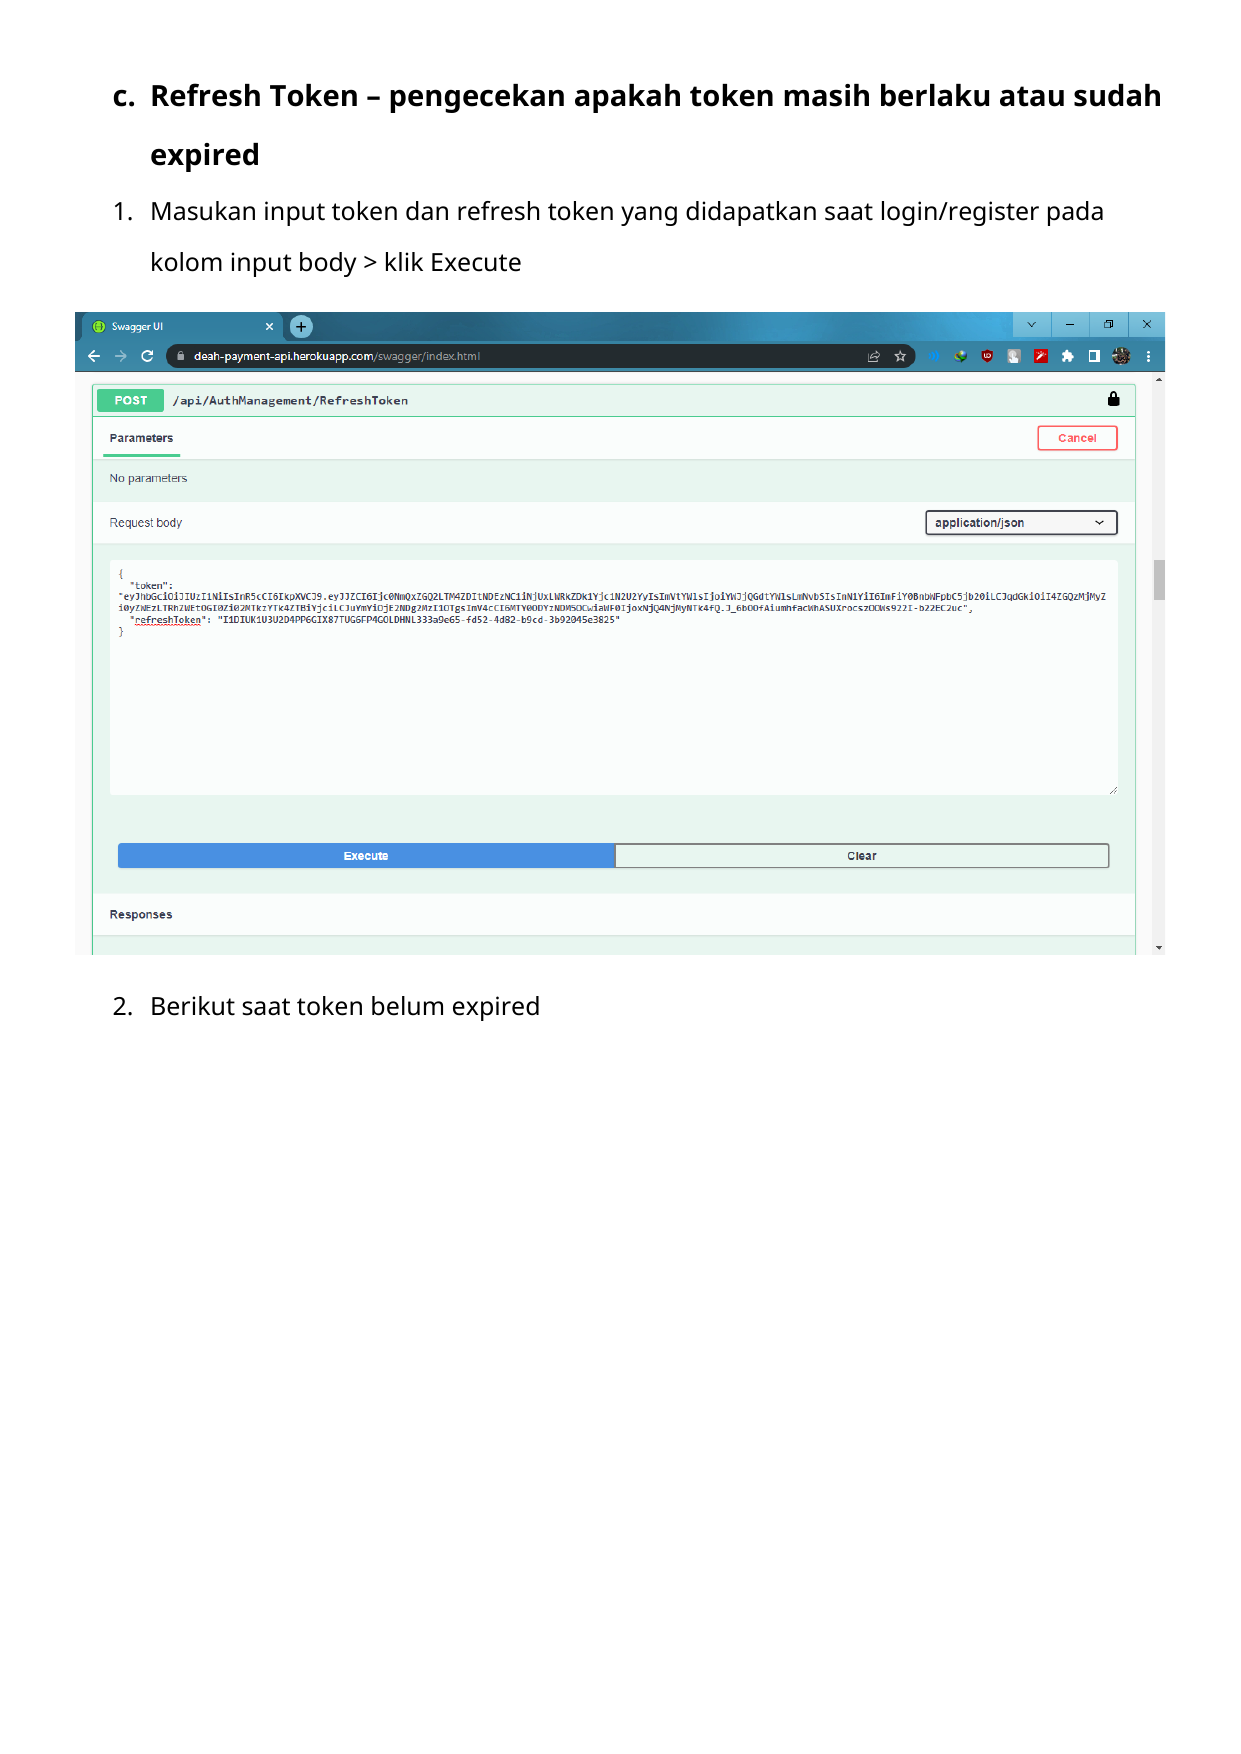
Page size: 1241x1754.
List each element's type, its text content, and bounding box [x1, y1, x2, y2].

list Berikut saat token belum expired [112, 988, 1165, 1022]
list Masukan input token dan refresh token yang didapatkan saat login/register pada kolom input body > klik Execute [112, 194, 1165, 279]
picture [75, 312, 1166, 955]
subtitle Refresh Token – pengecekan apakah token masih berlaku atau sudah expired [112, 75, 1165, 174]
